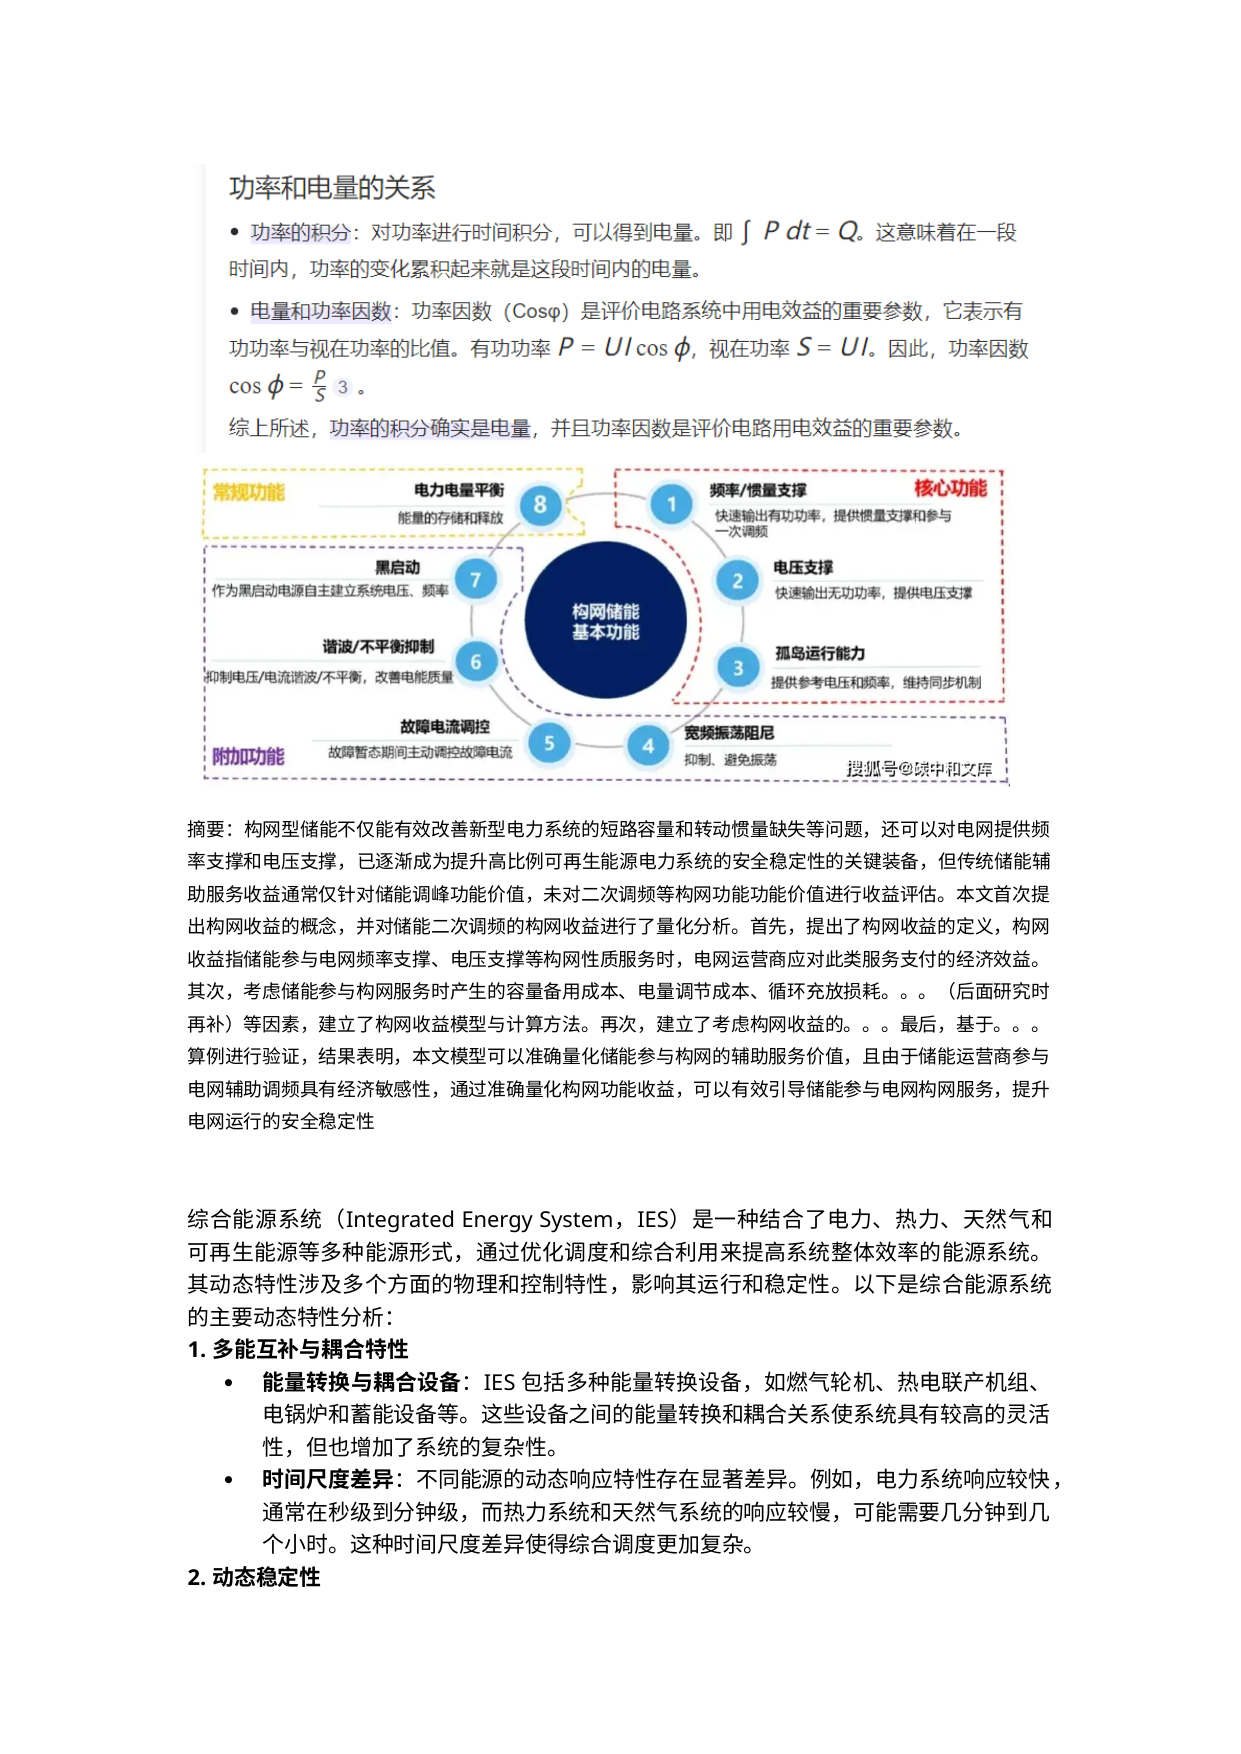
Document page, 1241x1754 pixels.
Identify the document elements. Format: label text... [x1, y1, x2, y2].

list 时间尺度差异：不同能源的动态响应特性存在显著差异。例如，电力系统响应较快，通常在秒级到分钟级，而热力系统和天然气系统的响应较慢，可能需要几分钟到几个小时。这种时间尺度差异使得综合调度更加复杂。 [225, 1462, 1053, 1559]
picture [187, 164, 1053, 453]
text 综合能源系统（Integrated Energy System，IES）是一种结合了电力、热力、天然气和可再生能源等多种能源形式，通过优化调度和综合利用来提高系统整体效率的能源系统。其动态特性涉及多个方面的物理和控制特性，影响其运行和稳定性。以下是综合能源系统的主要动态特性分析： [187, 1202, 1053, 1332]
text 2. 动态稳定性 [187, 1559, 1053, 1592]
text 摘要：构网型储能不仅能有效改善新型电力系统的短路容量和转动惯量缺失等问题，还可以对电网提供频率支撑和电压支撑，已逐渐成为提升高比例可再生能源电力系统的安全稳定性的关键装备，但传统储能辅助服务收益通常仅针对储能调峰功能价值，未对二次调频等构网功能功能价值进行收益评估。本文首次提出构网收益的概念，并对储能二次调频的构网收益进行了量化分析。首先，提出了构网收益的定义，构网收益指储能参与电网频率支撑、电压支撑等构网性质服务时，电网运营商应对此类服务支付的经济效益。其次，考虑储能参与构网服务时产生的容量备用成本、电量调节成本、循环充放损耗。。。（后面研究时再补）等因素，建立了构网收益模型与计算方法。再次，建立了考虑构网收益的。。。最后，基于。。。算例进行验证，结果表明，本文模型可以准确量化储能参与构网的辅助服务价值，且由于储能运营商参与电网辅助调频具有经济敏感性，通过准确量化构网功能收益，可以有效引导储能参与电网构网服务，提升电网运行的安全稳定性 [187, 812, 1053, 1137]
list 能量转换与耦合设备：IES 包括多种能量转换设备，如燃气轮机、热电联产机组、电锅炉和蓄能设备等。这些设备之间的能量转换和耦合关系使系统具有较高的灵活性，但也增加了系统的复杂性。 [225, 1364, 1053, 1462]
picture [187, 454, 1053, 797]
text 1. 多能互补与耦合特性 [187, 1332, 1053, 1364]
